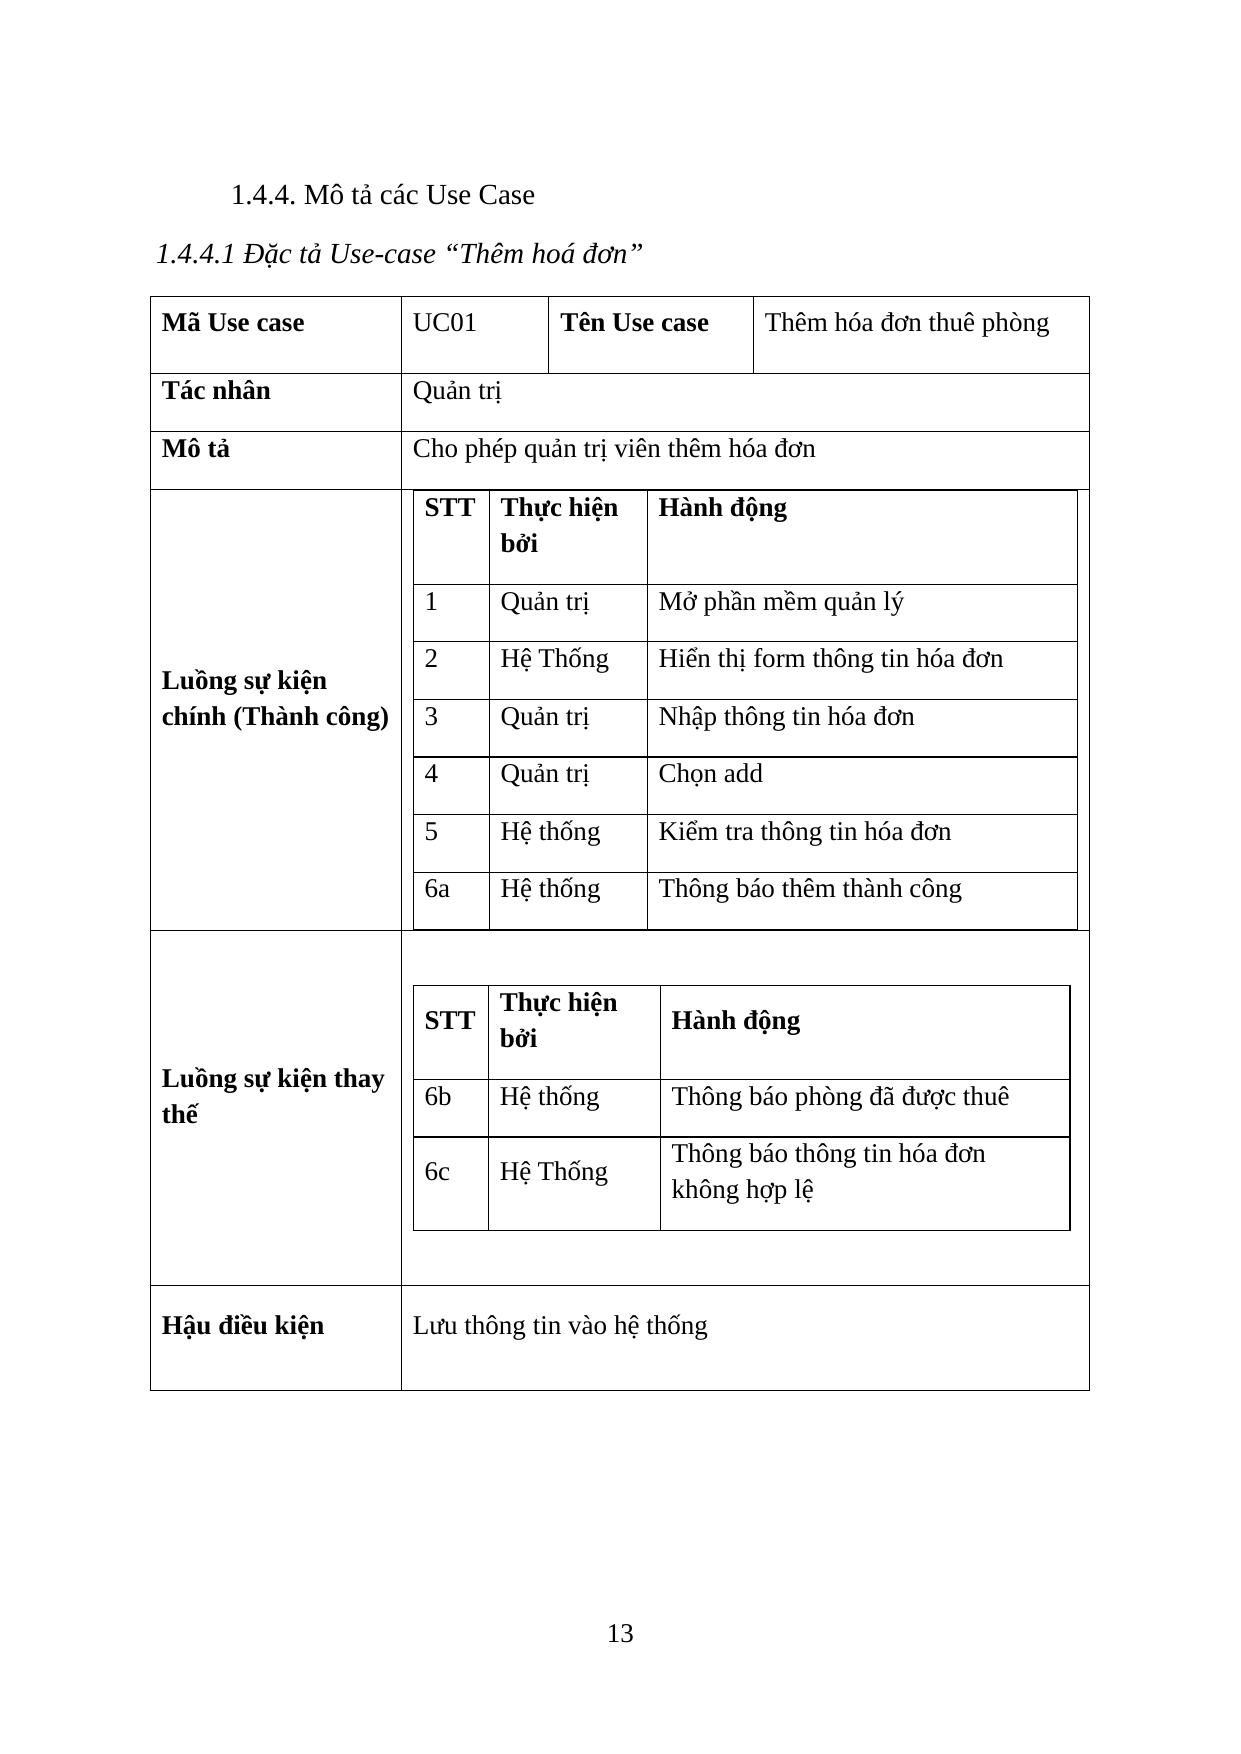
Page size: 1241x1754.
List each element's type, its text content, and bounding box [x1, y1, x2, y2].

table_cell [490, 700, 647, 756]
table_cell [490, 815, 647, 872]
table_cell Tác nhân [151, 374, 401, 431]
table_cell [1078, 490, 1089, 930]
table_cell [648, 873, 1077, 929]
table_cell [490, 491, 647, 584]
table_cell [414, 642, 489, 699]
text Mô tả các Use Case [231, 177, 1122, 211]
table_cell [414, 815, 489, 872]
table_cell [648, 758, 1077, 814]
table_cell [414, 758, 489, 814]
table_cell [648, 491, 1077, 584]
table_cell [648, 585, 1077, 641]
table_cell Hậu điều kiện [151, 1286, 401, 1389]
table_cell Luồng sự kiện thay thế [151, 931, 401, 1285]
table_cell [490, 585, 647, 641]
table_cell Luồng sự kiện chính (Thành công) [151, 490, 401, 930]
table_header Thêm hóa đơn thuê phòng [754, 297, 1089, 372]
table_cell [490, 873, 647, 929]
table_cell [490, 642, 647, 699]
table_cell [648, 815, 1077, 872]
table_header Mã Use case [151, 297, 401, 372]
table_cell [414, 873, 489, 929]
table_cell [490, 758, 647, 814]
table_cell [414, 700, 489, 756]
table_cell [648, 642, 1077, 699]
table_header UC01 [402, 297, 548, 372]
text Đặc tả Use-case “Thêm hoá đơn” [156, 237, 1119, 270]
table_cell [402, 931, 1089, 1285]
table_cell Cho phép quản trị viên thêm hóa đơn [402, 432, 1089, 489]
table_cell Lưu thông tin vào hệ thống [402, 1286, 1089, 1389]
table_header Tên Use case [549, 297, 753, 372]
table_cell [414, 585, 489, 641]
table_cell [414, 491, 489, 584]
table_cell [648, 700, 1077, 756]
table_cell [402, 490, 413, 930]
table_cell Quản trị [402, 374, 1089, 431]
table_cell Mô tả [151, 432, 401, 489]
